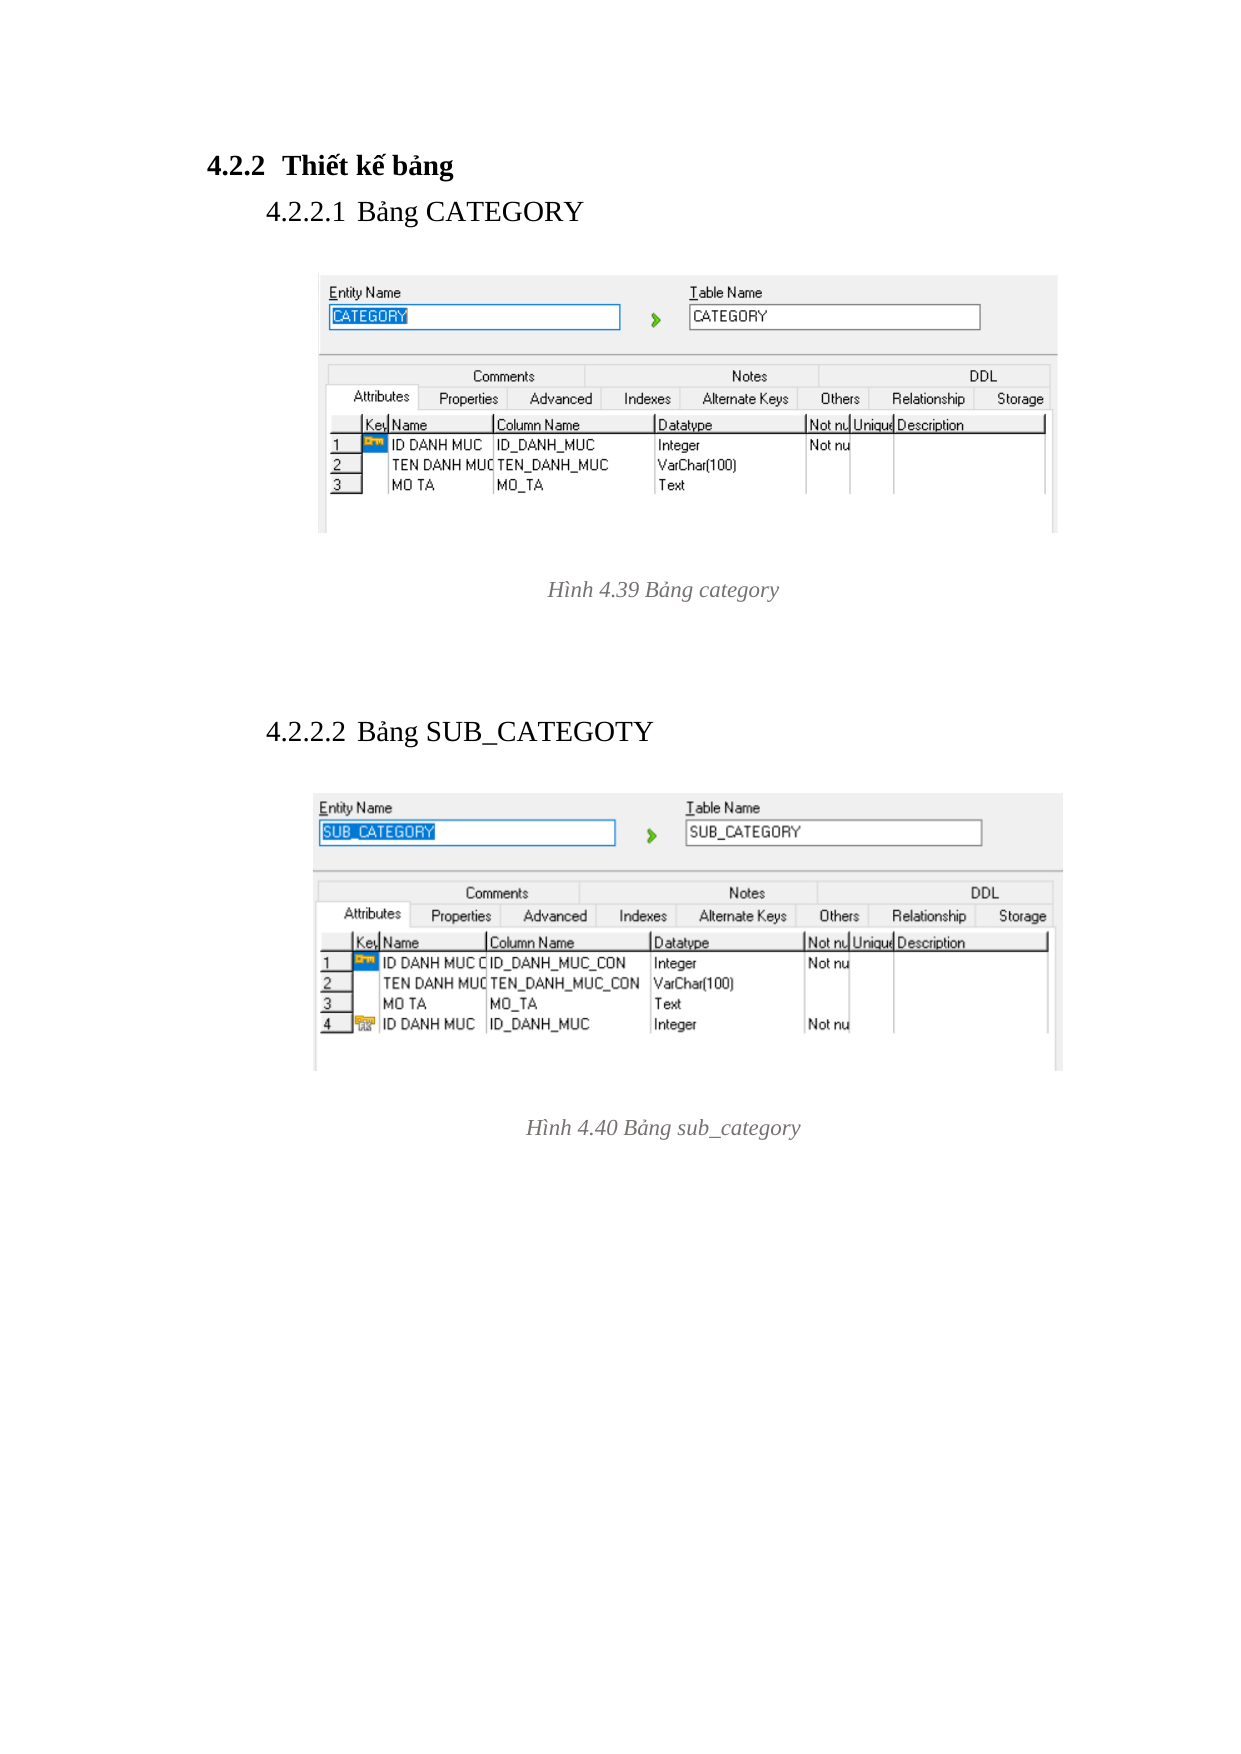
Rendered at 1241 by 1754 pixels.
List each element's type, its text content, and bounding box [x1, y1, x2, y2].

picture [313, 793, 1063, 1071]
subtitle Bảng SUB_CATEGOTY [266, 714, 1122, 747]
subtitle Thiết kế bảng [207, 148, 1122, 181]
picture [318, 273, 1058, 533]
subtitle Bảng CATEGORY [266, 194, 1122, 227]
